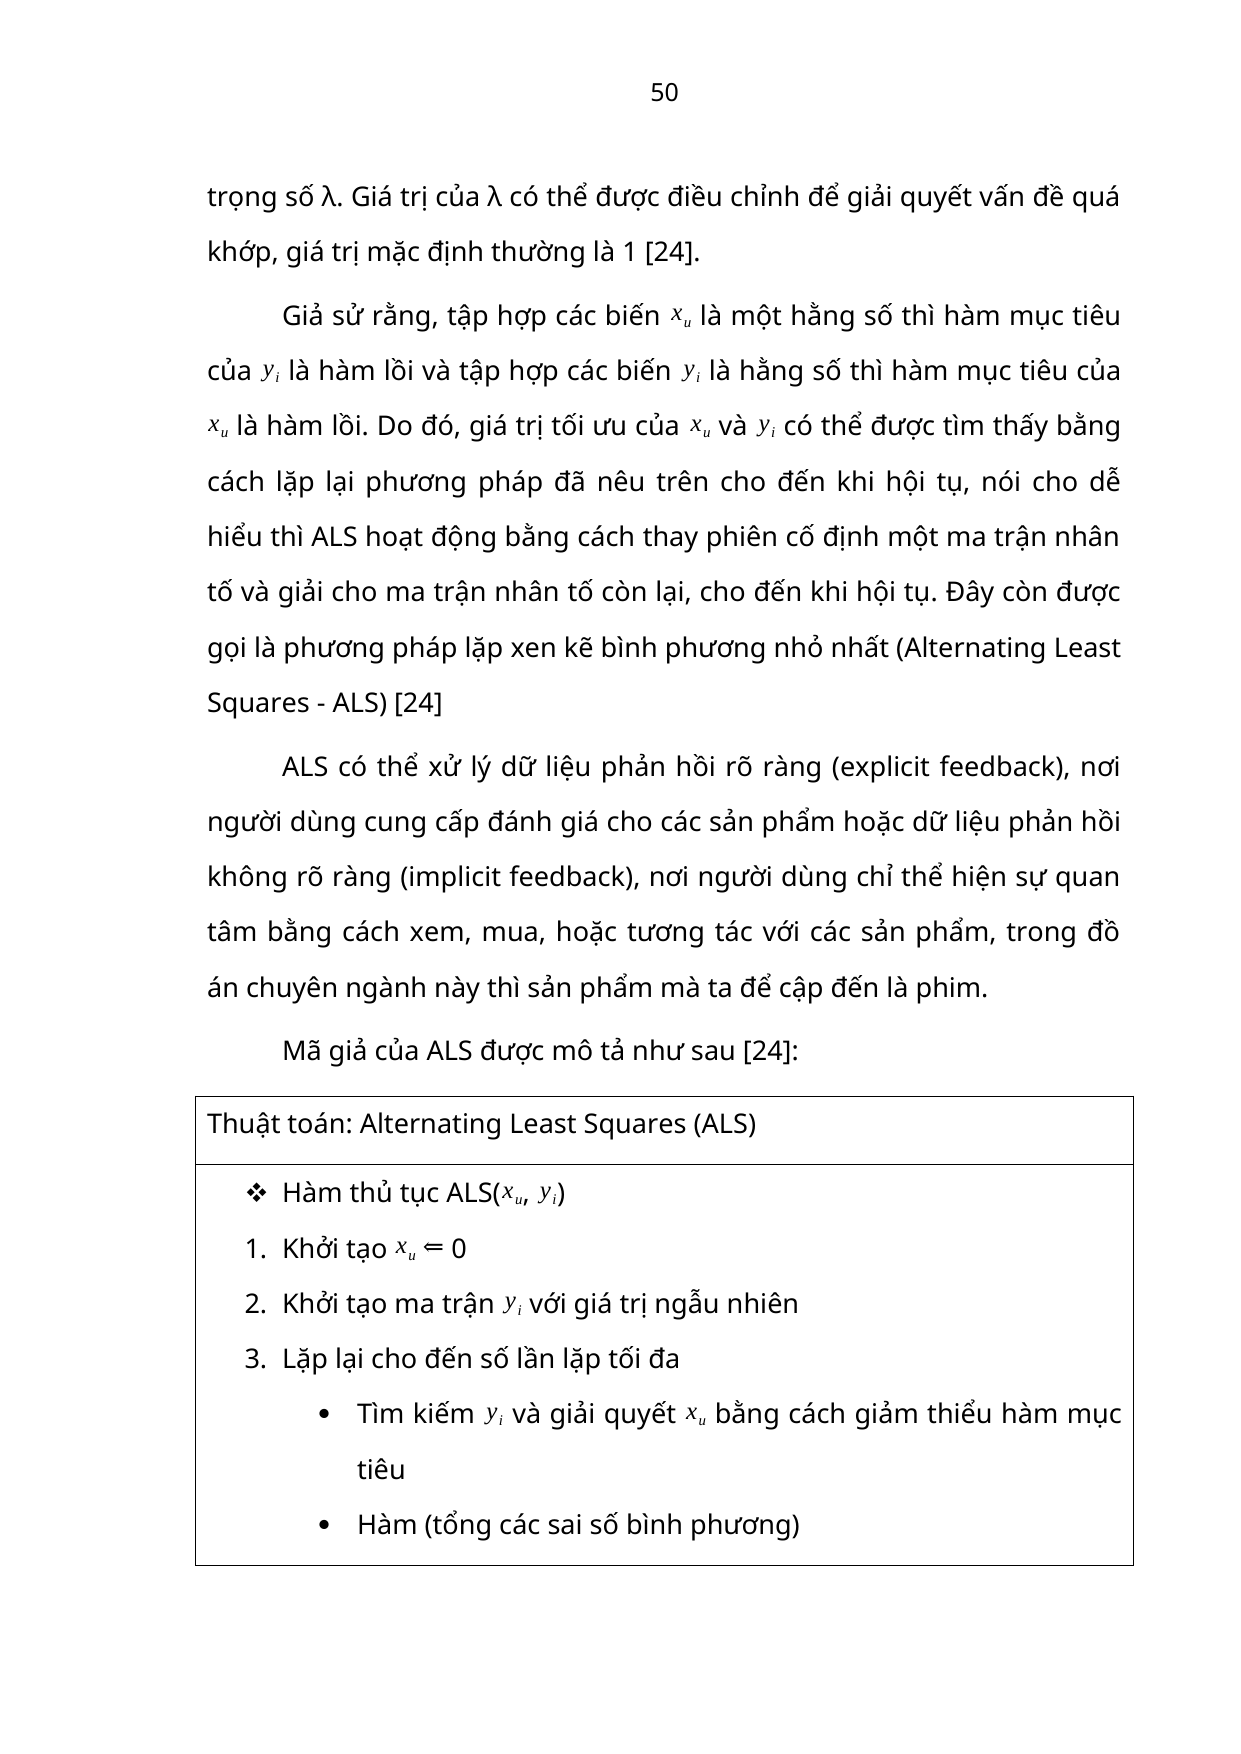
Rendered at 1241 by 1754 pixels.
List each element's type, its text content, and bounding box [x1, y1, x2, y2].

text Giả sử rằng, tập hợp các biến là một hằng số thì hàm mục tiêu của là hàm lồi và tập hợp các biến là hằng số thì hàm mục tiêu của là hàm lồi. Do đó, giá trị tối ưu của và có thể được tìm thấy bằng cách lặp lại phương pháp đã nêu trên cho đến khi hội tụ, nói cho dễ hiểu thì ALS hoạt động bằng cách thay phiên cố định một ma trận nhân tố và giải cho ma trận nhân tố còn lại, cho đến khi hội tụ. Đây còn được gọi là phương pháp lặp xen kẽ bình phương nhỏ nhất (Alternating Least Squares - ALS) [24] [207, 296, 1122, 720]
text ALS có thể xử lý dữ liệu phản hồi rõ ràng (explicit feedback), nơi người dùng cung cấp đánh giá cho các sản phẩm hoặc dữ liệu phản hồi không rõ ràng (implicit feedback), nơi người dùng chỉ thể hiện sự quan tâm bằng cách xem, mua, hoặc tương tác với các sản phẩm, trong đồ án chuyên ngành này thì sản phẩm mà ta để cập đến là phim. [207, 747, 1122, 1005]
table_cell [196, 1165, 1133, 1565]
table_header Thuật toán: Alternating Least Squares (ALS) [196, 1097, 1133, 1164]
text Mã giả của ALS được mô tả như sau [24]: [207, 1032, 1122, 1069]
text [207, 177, 1122, 269]
